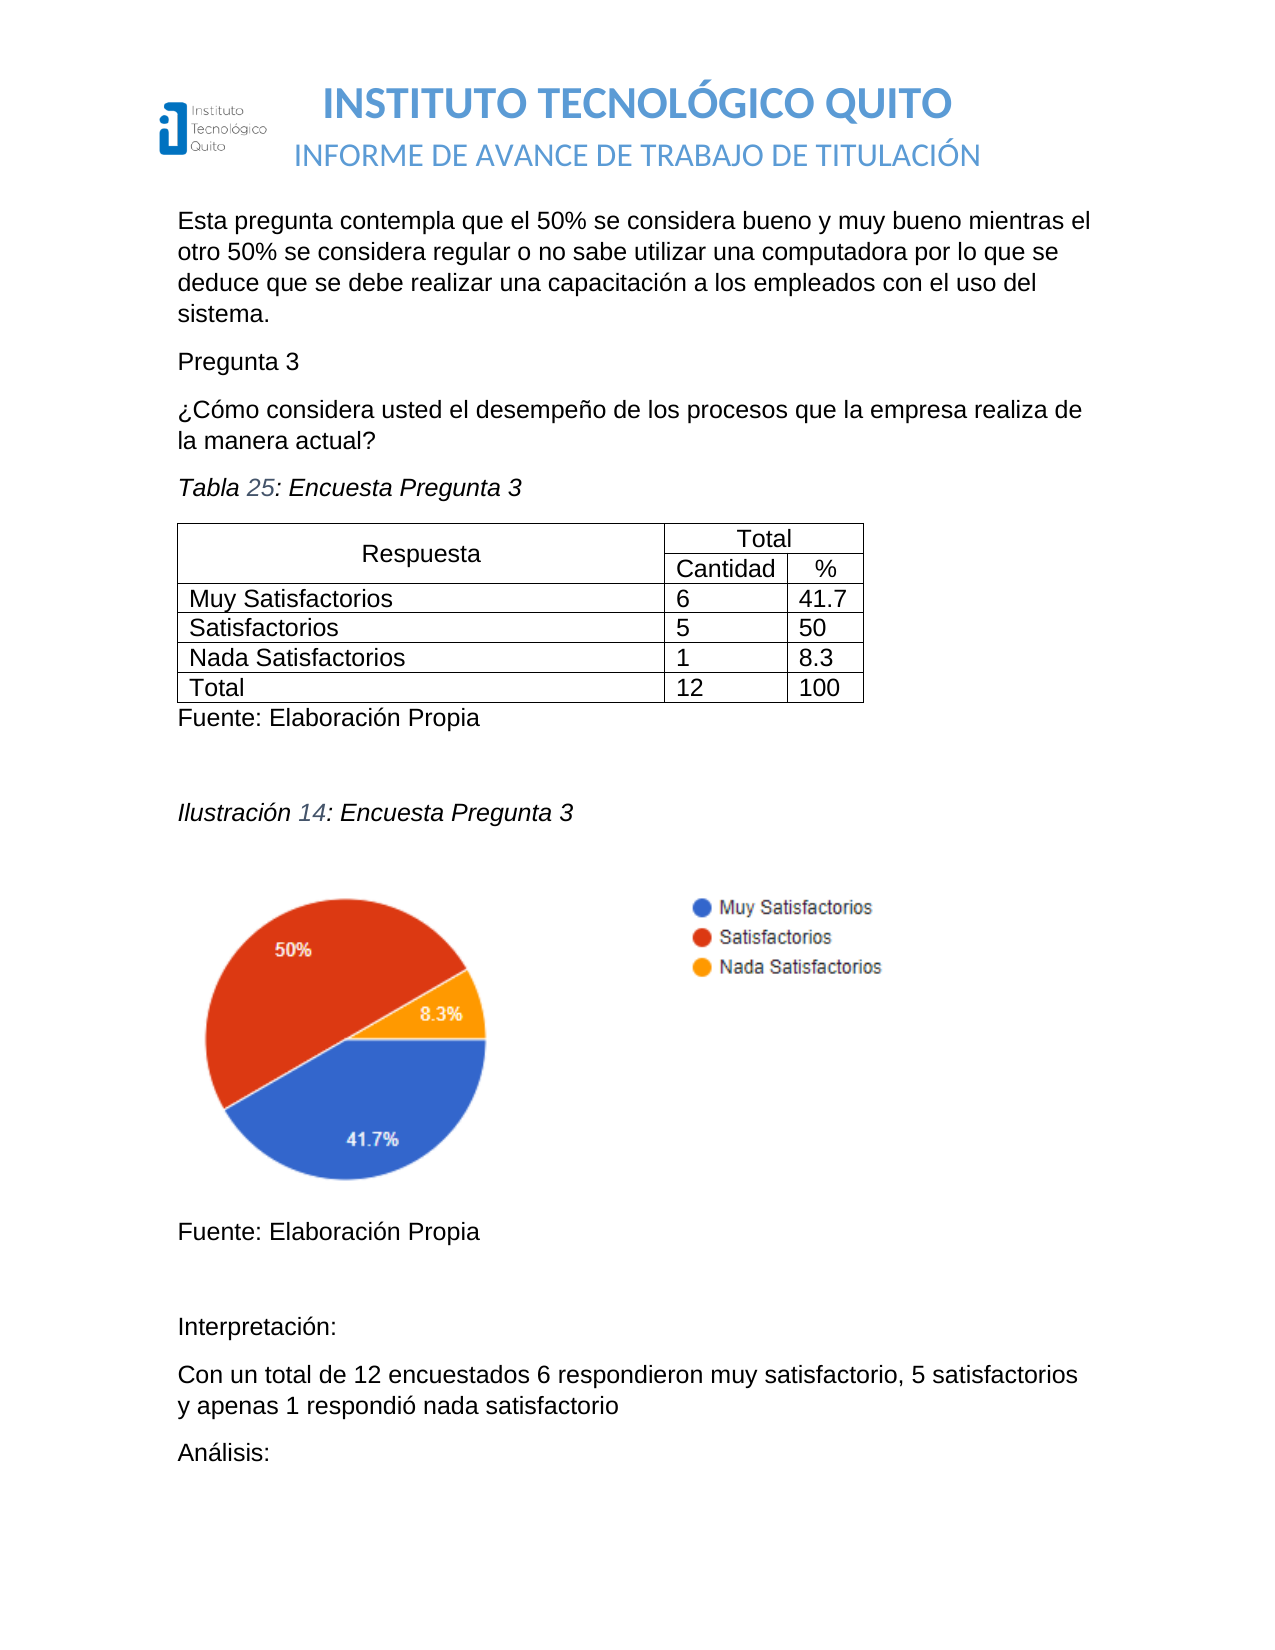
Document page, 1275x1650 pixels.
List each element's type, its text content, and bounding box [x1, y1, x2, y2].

table_header Respuesta [178, 524, 664, 582]
text Análisis: [177, 1438, 1098, 1467]
table_cell Total [178, 673, 664, 702]
text Pregunta 3 [177, 347, 1098, 376]
text Interpretación: [177, 1312, 1098, 1341]
text Fuente: Elaboración Propia [177, 703, 1098, 731]
text Con un total de 12 encuestados 6 respondieron muy satisfactorio, 5 satisfactorios y apenas 1 respondió nada satisfactorio [177, 1360, 1098, 1419]
table_cell Satisfactorios [178, 613, 664, 642]
table_cell 8.3 [788, 643, 863, 672]
table_cell 6 [665, 584, 787, 612]
table_header Total [665, 524, 863, 553]
table_cell 100 [788, 673, 863, 702]
table_cell 1 [665, 643, 787, 672]
picture [177, 847, 973, 1198]
table_cell 50 [788, 613, 863, 642]
text Fuente: Elaboración Propia [177, 1217, 1098, 1245]
table_cell Nada Satisfactorios [178, 643, 664, 672]
text ¿Cómo considera usted el desempeño de los procesos que la empresa realiza de la manera actual? [177, 394, 1098, 454]
table_cell 41.7 [788, 584, 863, 612]
text Esta pregunta contempla que el 50% se considera bueno y muy bueno mientras el otro 50% se considera regular o no sabe utilizar una computadora por lo que se deduce que se debe realizar una capacitación a los empleados con el uso del sistema. [177, 206, 1098, 328]
picture [154, 98, 269, 160]
table_cell 12 [665, 673, 787, 702]
table_cell 5 [665, 613, 787, 642]
table_cell % [788, 554, 863, 582]
table_cell Cantidad [665, 554, 787, 582]
table_cell Muy Satisfactorios [178, 584, 664, 612]
